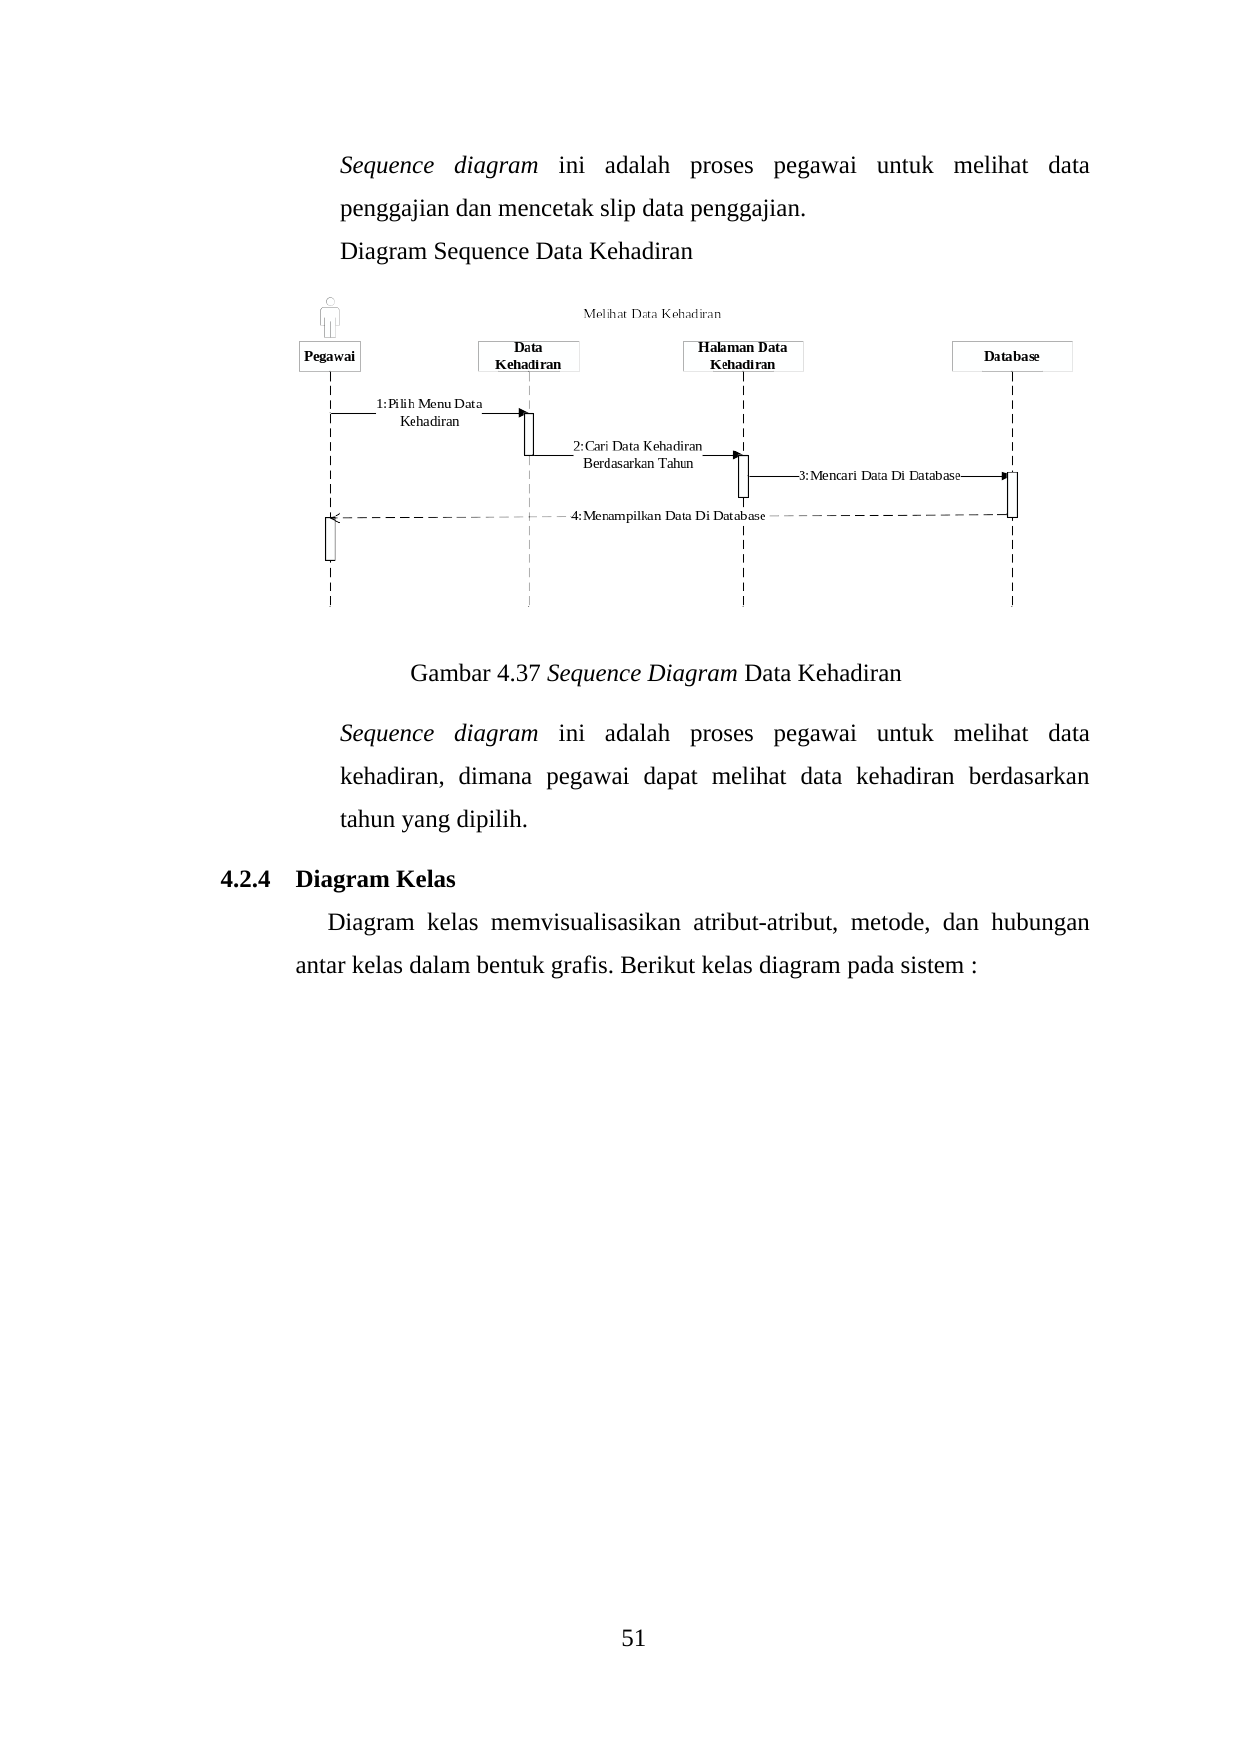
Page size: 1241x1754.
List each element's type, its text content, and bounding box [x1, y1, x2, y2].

list Sequence diagram ini adalah proses pegawai untuk melihat data kehadiran, dimana pegawai dapat melihat data kehadiran berdasarkan tahun yang dipilih. [340, 718, 1090, 833]
list Diagram kelas memvisualisasikan atribut-atribut, metode, dan hubungan antar kelas dalam bentuk grafis. Berikut kelas diagram pada sistem : [295, 907, 1090, 979]
subtitle Diagram Kelas [220, 864, 1090, 893]
text Gambar 4.37 Sequence Diagram Data Kehadiran [177, 658, 1090, 687]
list Diagram Sequence Data Kehadiran [293, 236, 1090, 265]
list Sequence diagram ini adalah proses pegawai untuk melihat data penggajian dan mencetak slip data penggajian. [340, 150, 1090, 222]
